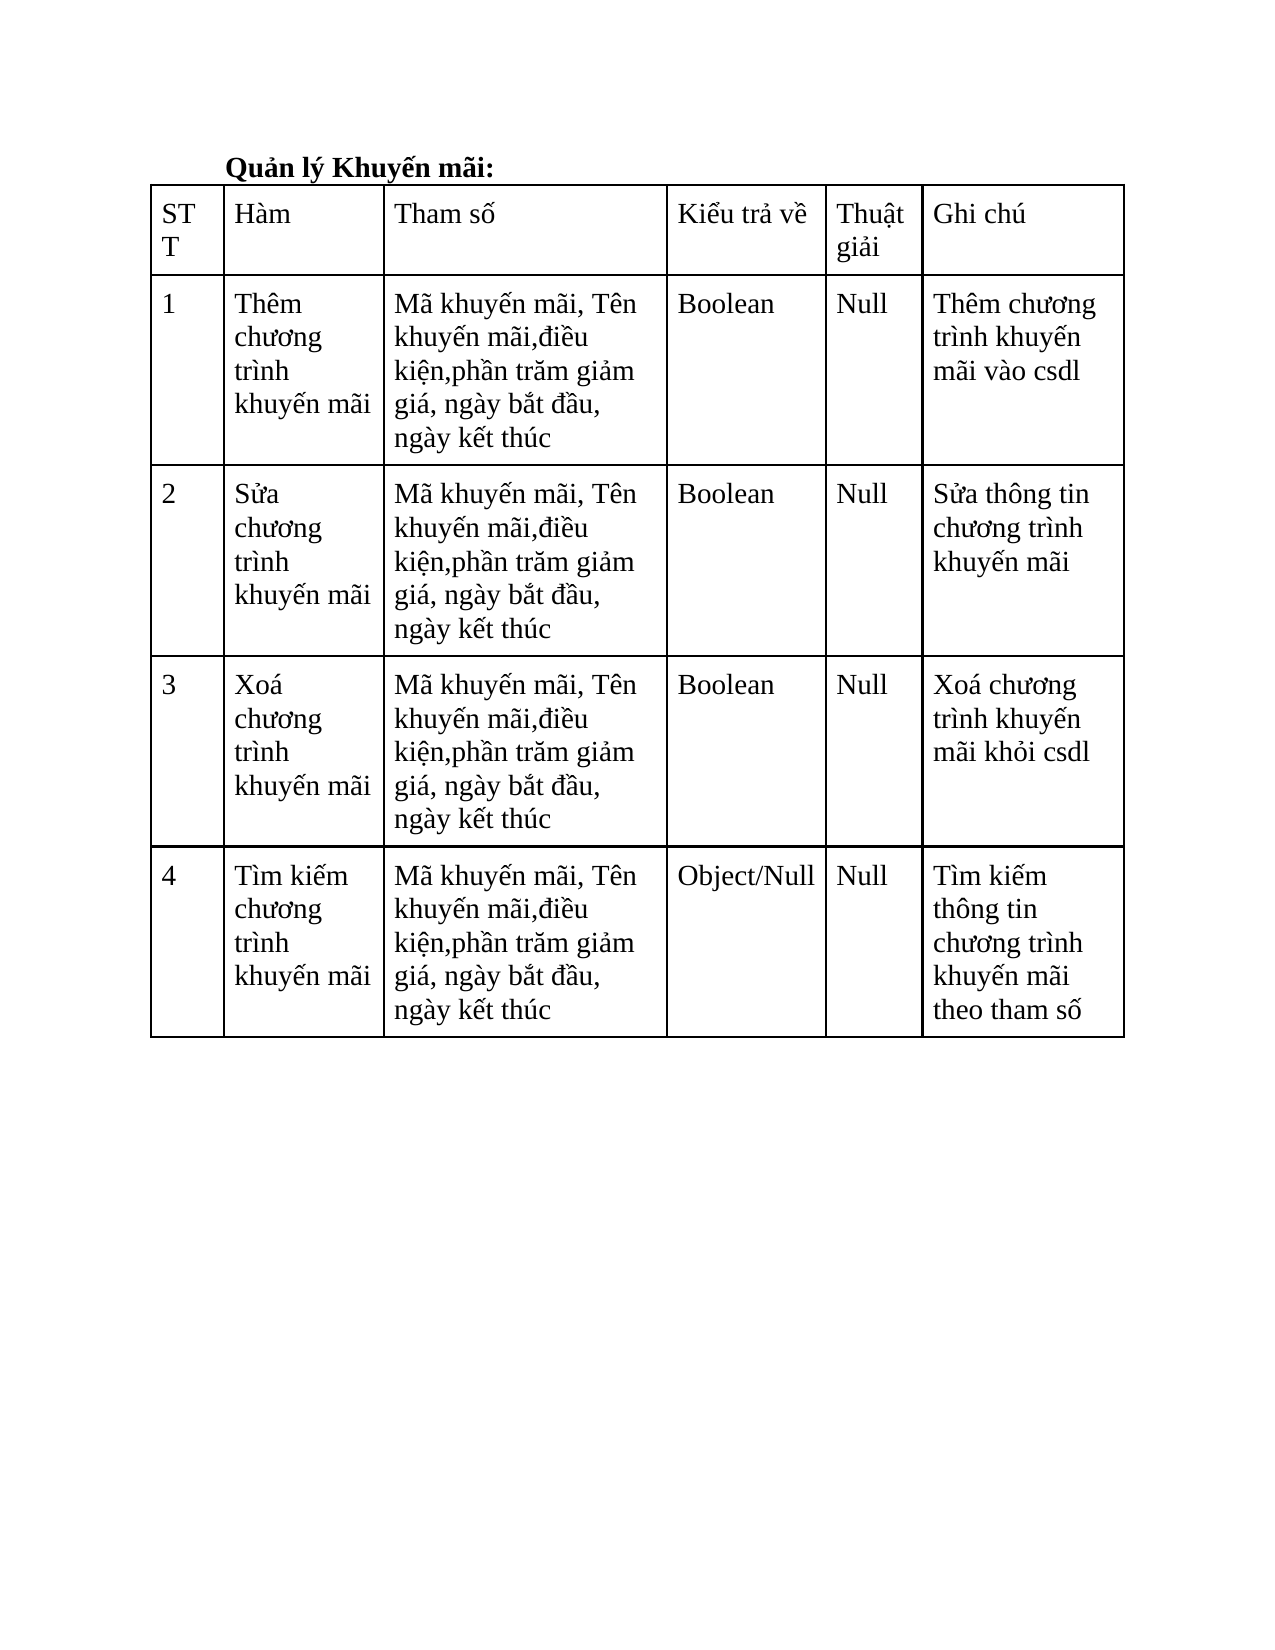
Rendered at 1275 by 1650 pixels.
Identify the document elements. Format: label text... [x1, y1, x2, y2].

table_cell Xoá chương trình khuyến mãi [225, 657, 383, 845]
table_cell Null [827, 848, 921, 1036]
text Quản lý Khuyến mãi: [150, 150, 1125, 183]
table_cell 4 [152, 848, 223, 1036]
table_cell Boolean [668, 276, 825, 464]
table_cell Tìm kiếm thông tin chương trình khuyến mãi theo tham số [924, 848, 1123, 1036]
table_cell 1 [152, 276, 223, 464]
table_cell Thêm chương trình khuyến mãi vào csdl [924, 276, 1123, 464]
table_cell Mã khuyến mãi, Tên khuyến mãi,điều kiện,phần trăm giảm giá, ngày bắt đầu, ngày kết thúc [385, 276, 666, 464]
table_header Kiểu trả về [668, 186, 825, 273]
table_header Thuật giải [827, 186, 921, 273]
table_cell Boolean [668, 466, 825, 655]
table_cell 3 [152, 657, 223, 845]
table_cell Null [827, 276, 921, 464]
table_cell Sửa chương trình khuyến mãi [225, 466, 383, 655]
table_header Hàm [225, 186, 383, 273]
table_cell Null [827, 466, 921, 655]
table_header Ghi chú [924, 186, 1123, 273]
table_cell Object/Null [668, 848, 825, 1036]
table_cell Thêm chương trình khuyến mãi [225, 276, 383, 464]
table_cell Mã khuyến mãi, Tên khuyến mãi,điều kiện,phần trăm giảm giá, ngày bắt đầu, ngày kết thúc [385, 466, 666, 655]
table_cell Mã khuyến mãi, Tên khuyến mãi,điều kiện,phần trăm giảm giá, ngày bắt đầu, ngày kết thúc [385, 657, 666, 845]
table_cell Sửa thông tin chương trình khuyến mãi [924, 466, 1123, 655]
table_cell Mã khuyến mãi, Tên khuyến mãi,điều kiện,phần trăm giảm giá, ngày bắt đầu, ngày kết thúc [385, 848, 666, 1036]
table_cell Tìm kiếm chương trình khuyến mãi [225, 848, 383, 1036]
table_cell 2 [152, 466, 223, 655]
table_header STT [152, 186, 223, 273]
table_cell Boolean [668, 657, 825, 845]
table_header Tham số [385, 186, 666, 273]
table_cell Xoá chương trình khuyến mãi khỏi csdl [924, 657, 1123, 845]
table_cell Null [827, 657, 921, 845]
